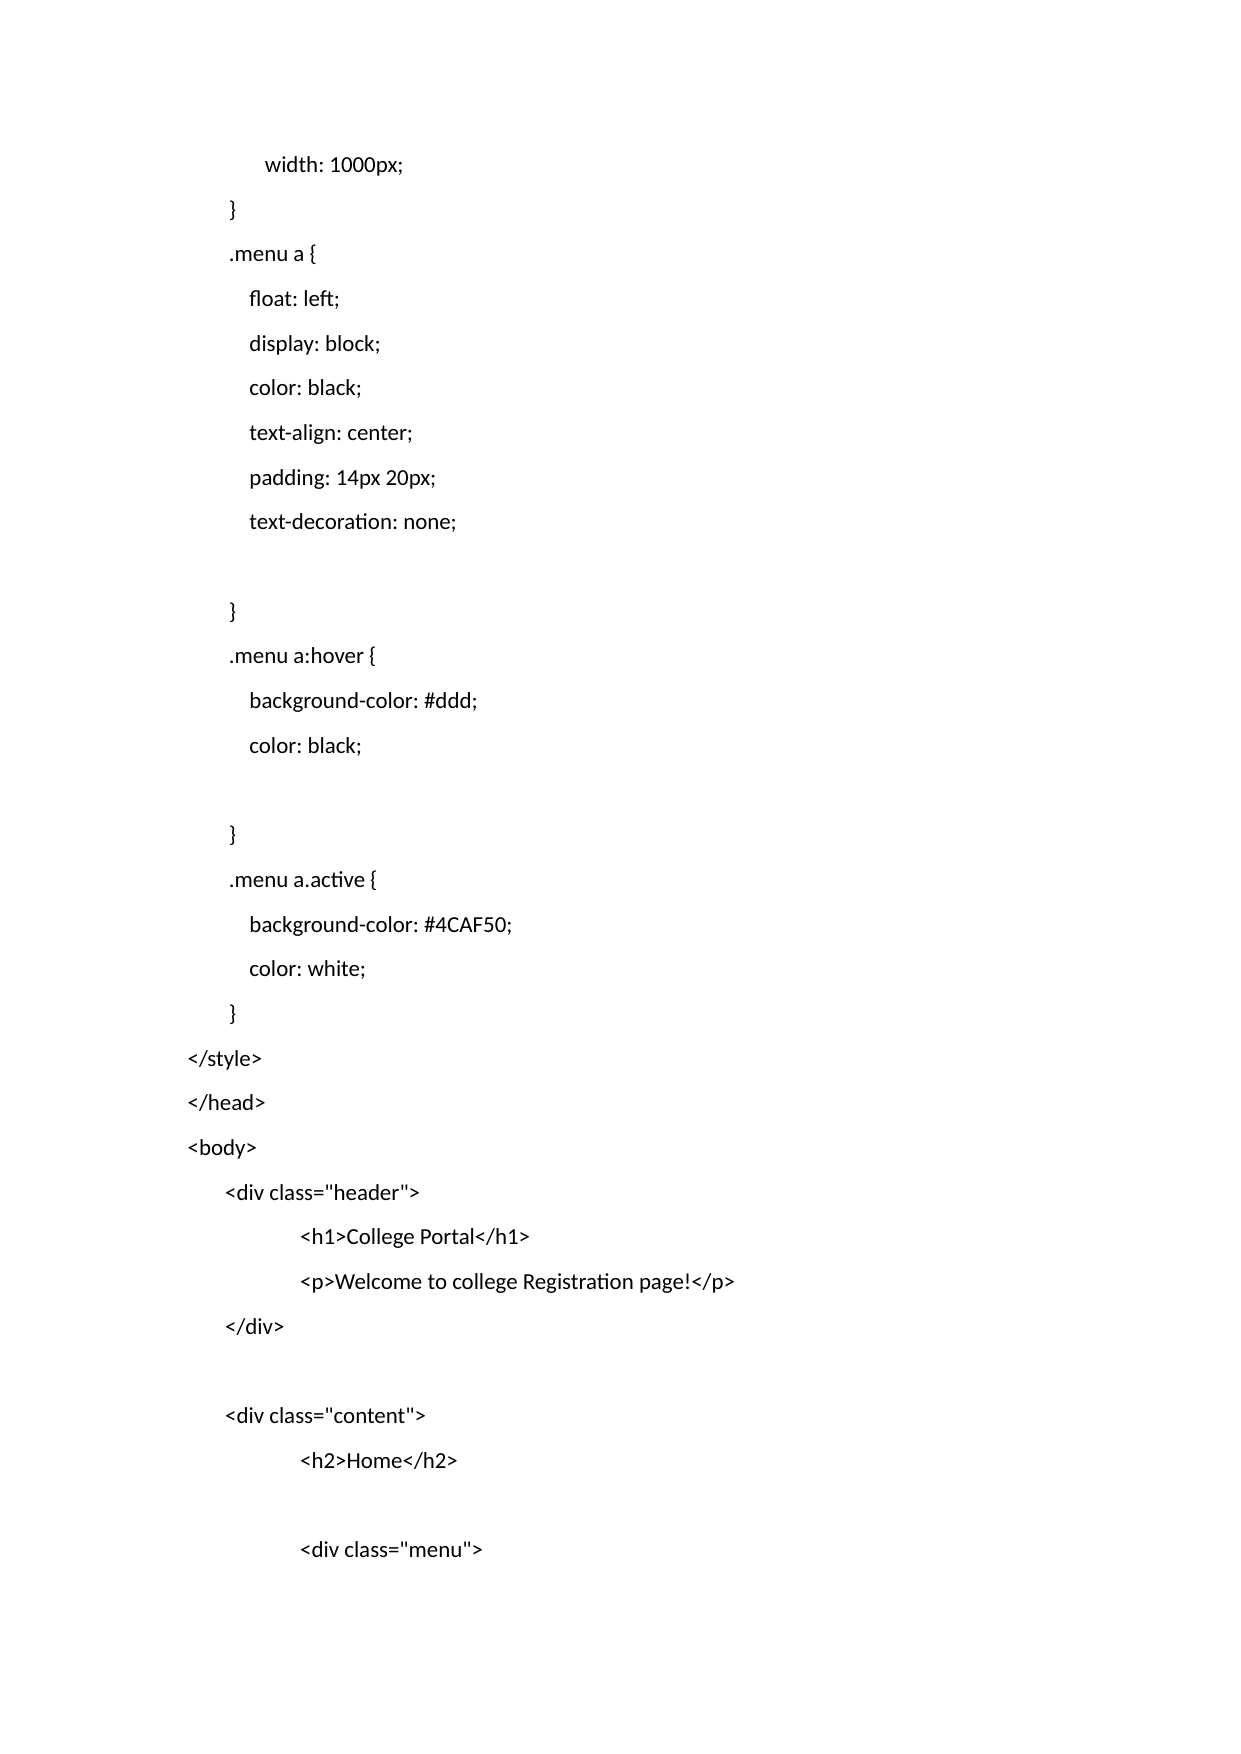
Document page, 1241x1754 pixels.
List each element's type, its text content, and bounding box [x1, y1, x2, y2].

text text-decoration: none; [187, 507, 1090, 536]
text } [187, 820, 1090, 848]
text padding: 14px 20px; [187, 463, 1090, 491]
text } [187, 195, 1090, 223]
text color: black; [187, 731, 1090, 759]
text <h2>Home</h2> [187, 1446, 1090, 1474]
text </div> [187, 1312, 1090, 1340]
text <div class="menu"> [187, 1535, 1090, 1563]
text } [187, 597, 1090, 625]
text </style> [187, 1044, 1090, 1072]
text .menu a.active { [187, 865, 1090, 893]
text background-color: #4CAF50; [187, 910, 1090, 938]
text <div class="header"> [187, 1178, 1090, 1206]
text float: left; [187, 284, 1090, 312]
text background-color: #ddd; [187, 686, 1090, 714]
text .menu a:hover { [187, 642, 1090, 669]
text <h1>College Portal</h1> [187, 1222, 1090, 1251]
text <p>Welcome to college Registration page!</p> [187, 1267, 1090, 1295]
text <div class="content"> [187, 1401, 1090, 1429]
text text-align: center; [187, 418, 1090, 446]
text width: 1000px; [187, 150, 1090, 178]
text .menu a { [187, 239, 1090, 267]
text } [187, 999, 1090, 1027]
text color: black; [187, 373, 1090, 401]
text <body> [187, 1133, 1090, 1161]
text color: white; [187, 954, 1090, 982]
text display: block; [187, 329, 1090, 357]
text </head> [187, 1088, 1090, 1116]
